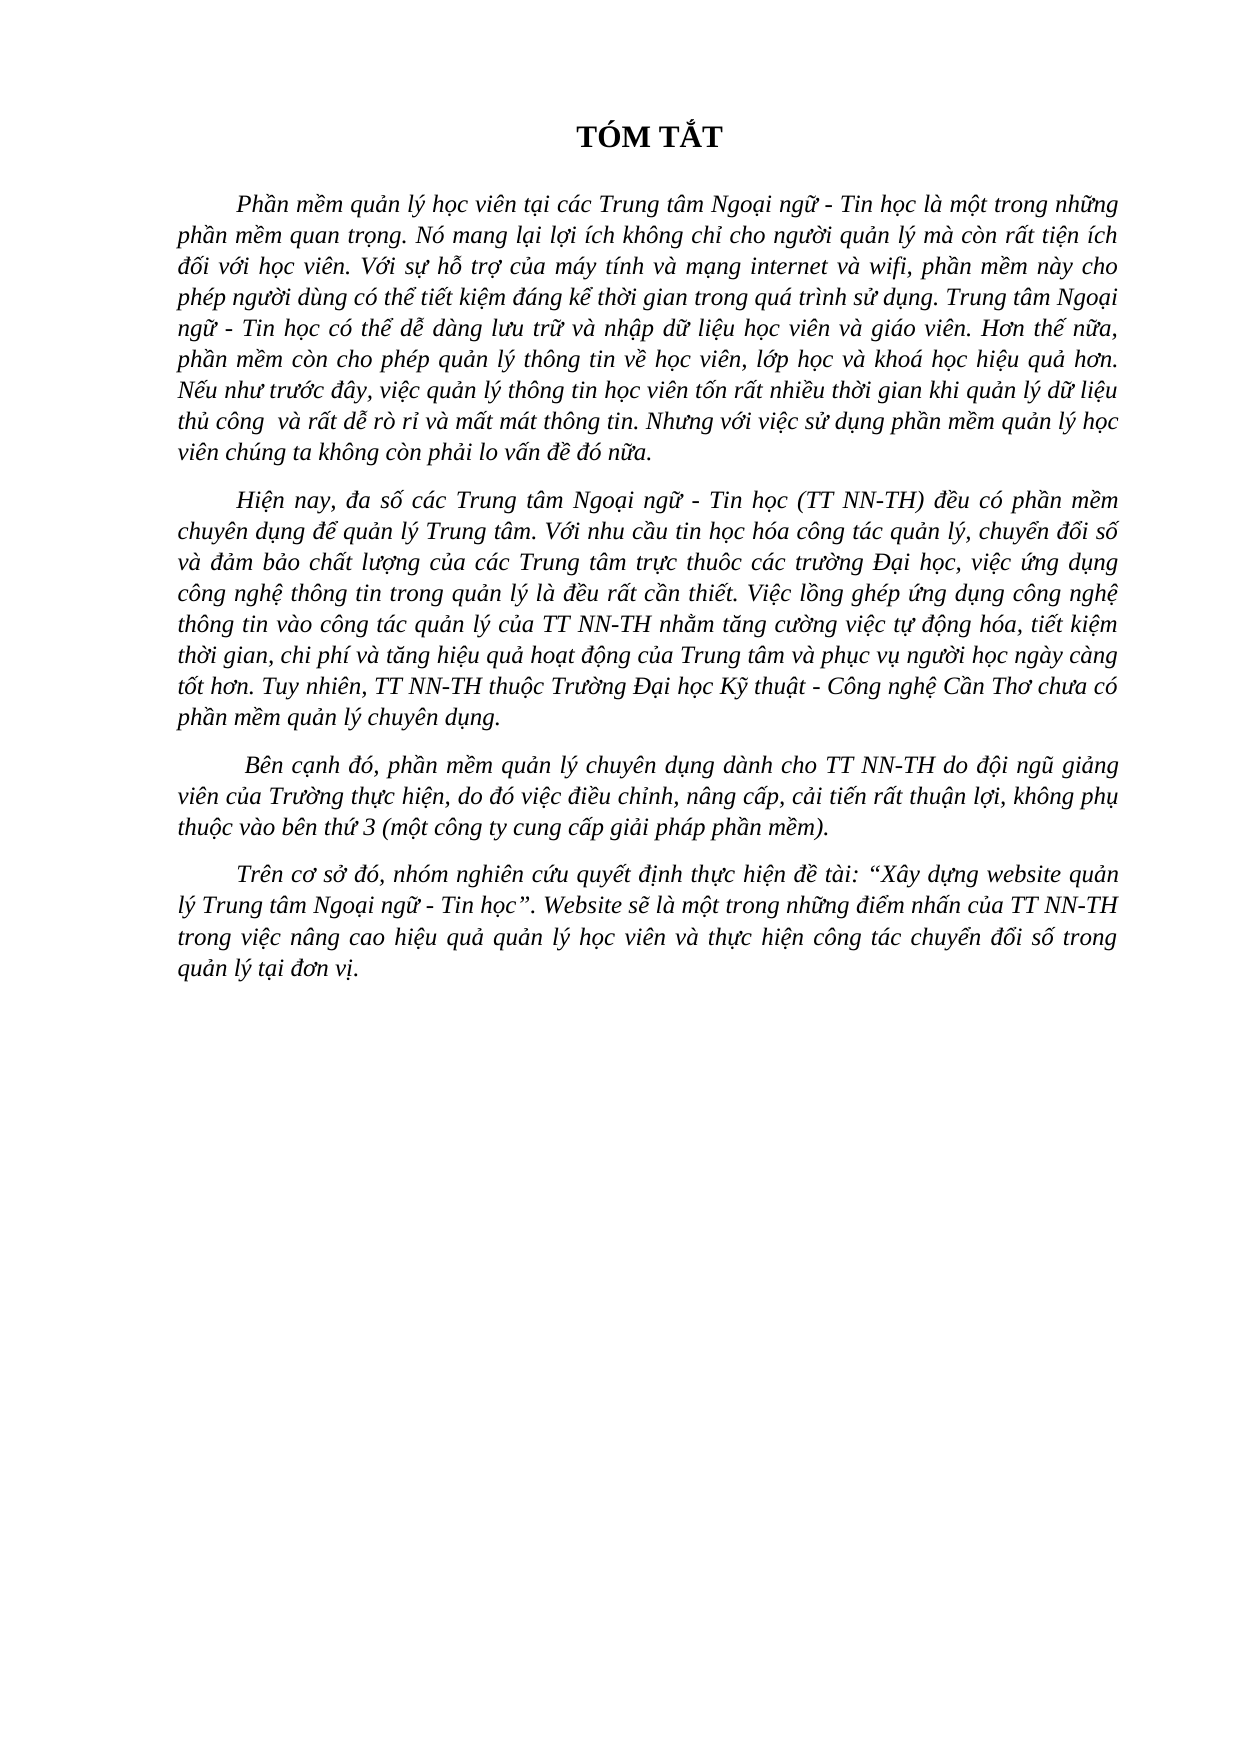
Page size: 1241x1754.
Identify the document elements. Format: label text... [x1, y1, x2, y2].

text Trên cơ sở đó, nhóm nghiên cứu quyết định thực hiện đề tài: “Xây dựng website quản lý Trung tâm Ngoại ngữ - Tin học”. Website sẽ là một trong những điểm nhấn của TT NN-TH trong việc nâng cao hiệu quả quản lý học viên và thực hiện công tác chuyển đổi số trong quản lý tại đơn vị. [177, 859, 1122, 981]
text Bên cạnh đó, phần mềm quản lý chuyên dụng dành cho TT NN-TH do đội ngũ giảng viên của Trường thực hiện, do đó việc điều chỉnh, nâng cấp, cải tiến rất thuận lợi, không phụ thuộc vào bên thứ 3 (một công ty cung cấp giải pháp phần mềm). [177, 750, 1122, 841]
text Phần mềm quản lý học viên tại các Trung tâm Ngoại ngữ - Tin học là một trong những phần mềm quan trọng. Nó mang lại lợi ích không chỉ cho người quản lý mà còn rất tiện ích đối với học viên. Với sự hỗ trợ của máy tính và mạng internet và wifi, phần mềm này cho phép người dùng có thể tiết kiệm đáng kể thời gian trong quá trình sử dụng. Trung tâm Ngoại ngữ - Tin học có thể dễ dàng lưu trữ và nhập dữ liệu học viên và giáo viên. Hơn thế nữa, phần mềm còn cho phép quản lý thông tin về học viên, lớp học và khoá học hiệu quả hơn. Nếu như trước đây, việc quản lý thông tin học viên tốn rất nhiều thời gian khi quản lý dữ liệu thủ công và rất dễ rò rỉ và mất mát thông tin. Nhưng với việc sử dụng phần mềm quản lý học viên chúng ta không còn phải lo vấn đề đó nữa. [177, 189, 1122, 466]
text Hiện nay, đa số các Trung tâm Ngoại ngữ - Tin học (TT NN-TH) đều có phần mềm chuyên dụng để quản lý Trung tâm. Với nhu cầu tin học hóa công tác quản lý, chuyển đổi số và đảm bảo chất lượng của các Trung tâm trực thuôc các trường Đại học, việc ứng dụng công nghệ thông tin trong quản lý là đều rất cần thiết. Việc lồng ghép ứng dụng công nghệ thông tin vào công tác quản lý của TT NN-TH nhằm tăng cường việc tự động hóa, tiết kiệm thời gian, chi phí và tăng hiệu quả hoạt động của Trung tâm và phục vụ người học ngày càng tốt hơn. Tuy nhiên, TT NN-TH thuộc Trường Đại học Kỹ thuật - Công nghệ Cần Thơ chưa có phần mềm quản lý chuyên dụng. [177, 485, 1122, 731]
text TÓM TẮT [177, 118, 1122, 154]
